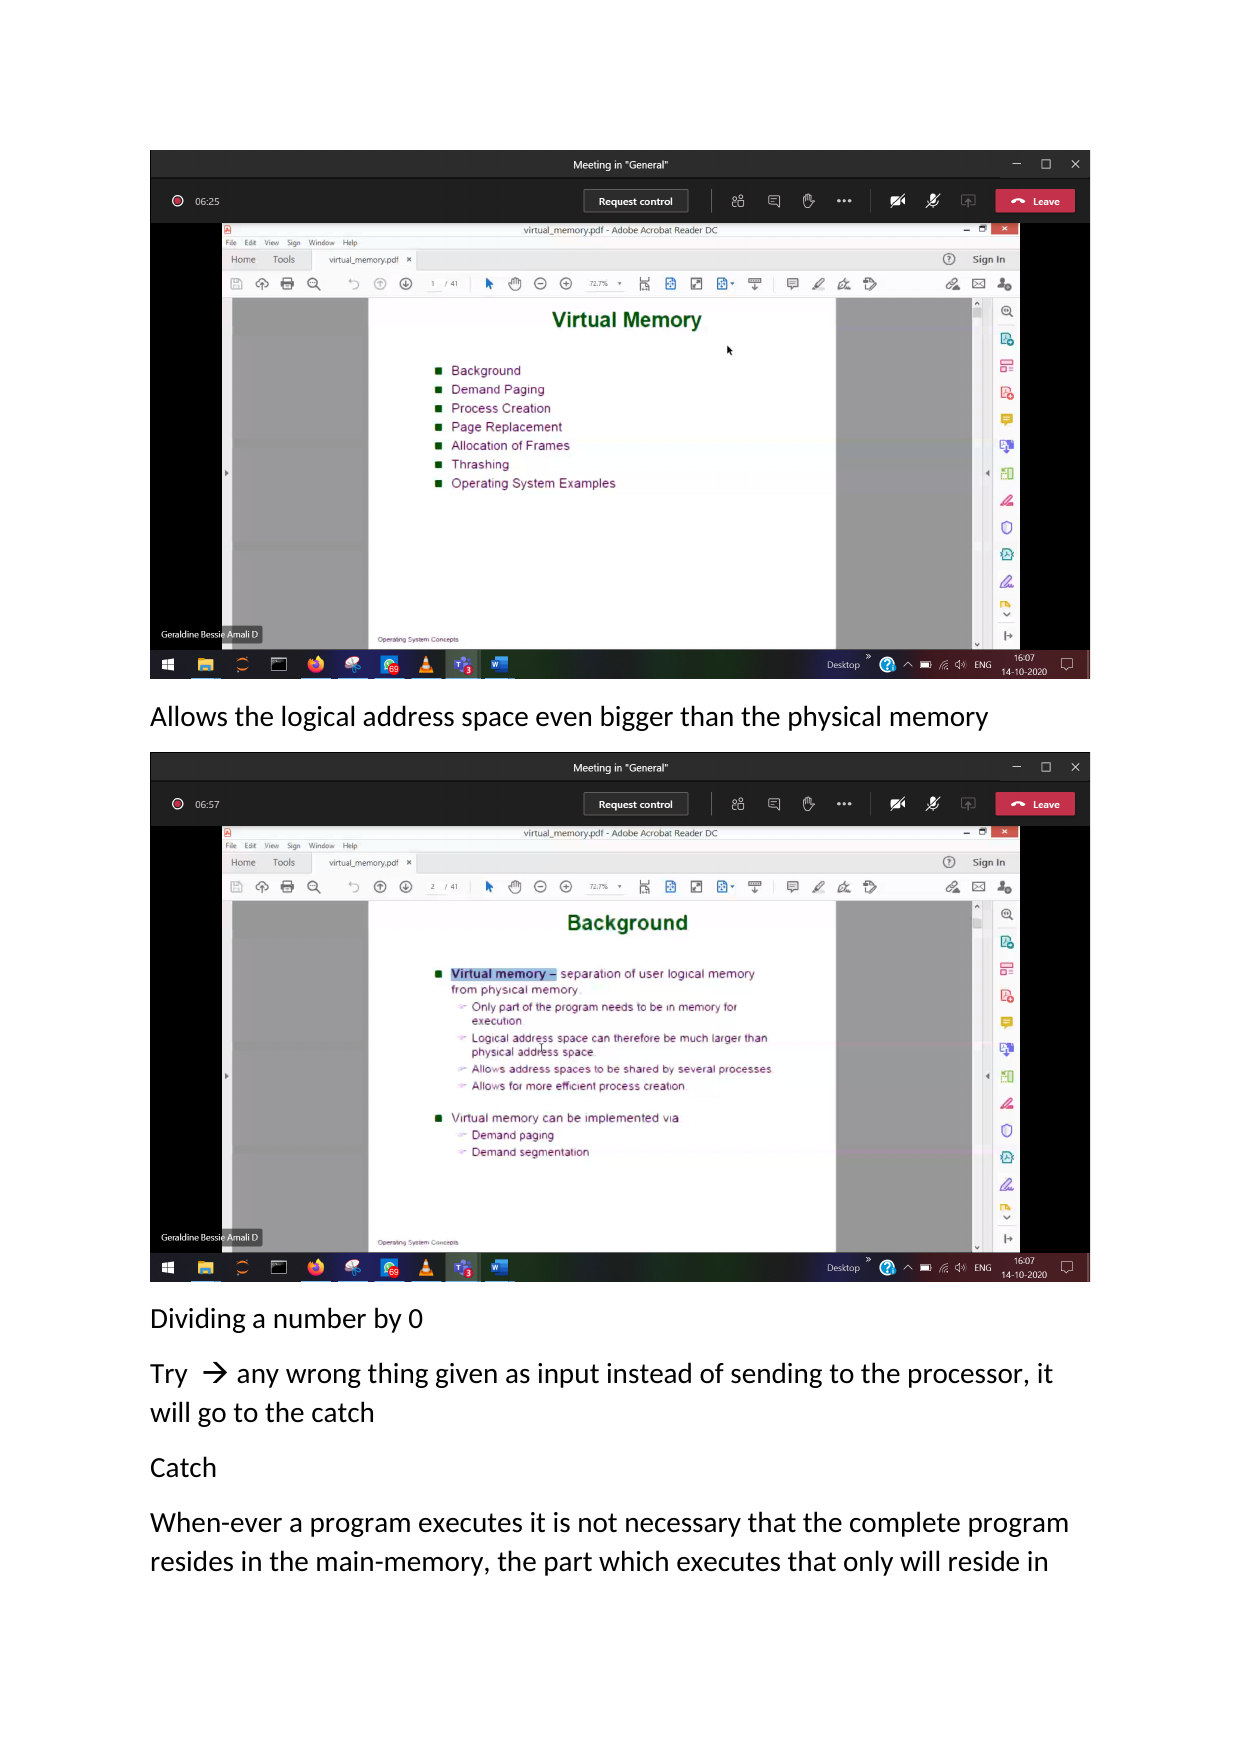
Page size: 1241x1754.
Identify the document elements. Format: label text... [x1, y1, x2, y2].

text Catch [150, 1449, 1090, 1485]
picture [150, 150, 1091, 679]
picture [150, 752, 1091, 1282]
text Allows the logical address space even bigger than the physical memory [150, 698, 1090, 733]
text Dividing a number by 0 [150, 1301, 1090, 1336]
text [150, 1504, 1090, 1578]
text Try any wrong thing given as input instead of sending to the processor, it will go to the catch [150, 1356, 1090, 1430]
